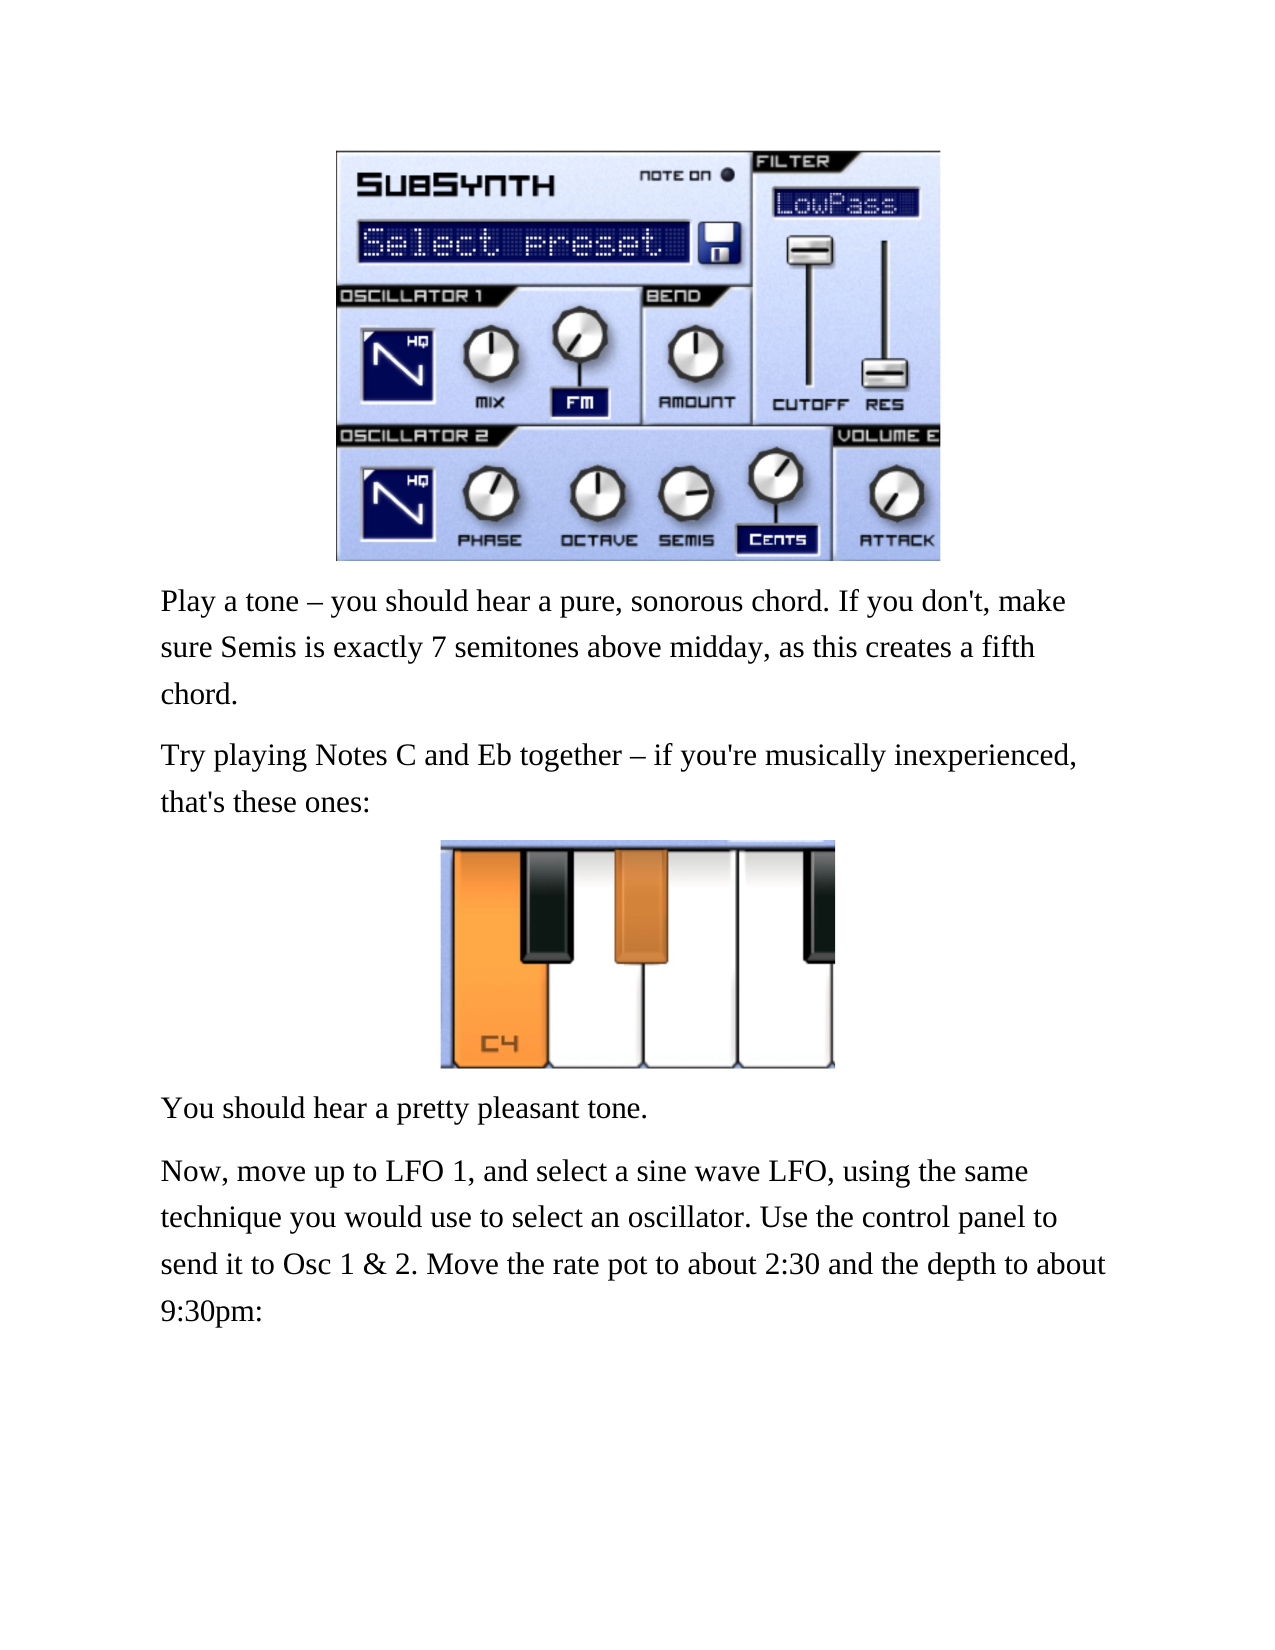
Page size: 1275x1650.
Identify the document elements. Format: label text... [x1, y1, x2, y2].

picture [440, 840, 836, 858]
text Now, move up to LFO 1, and select a sine wave LFO, using the same technique you would use to select an oscillator. Use the control panel to send it to Osc 1 & 2. Move the rate pot to about 2:30 and the depth to about 9:30pm: [160, 1152, 1106, 1328]
text You should hear a pretty pleasant tone. [160, 858, 1275, 1125]
text Play a tone – you should hear a pure, sonorous chord. If you don't, make sure Semis is exactly 7 semitones above midday, as this creates a fifth chord. [160, 582, 1106, 711]
text Try playing Notes C and Eb together – if you're musically inexperienced, that's these ones: [160, 736, 1106, 819]
picture [336, 150, 941, 561]
